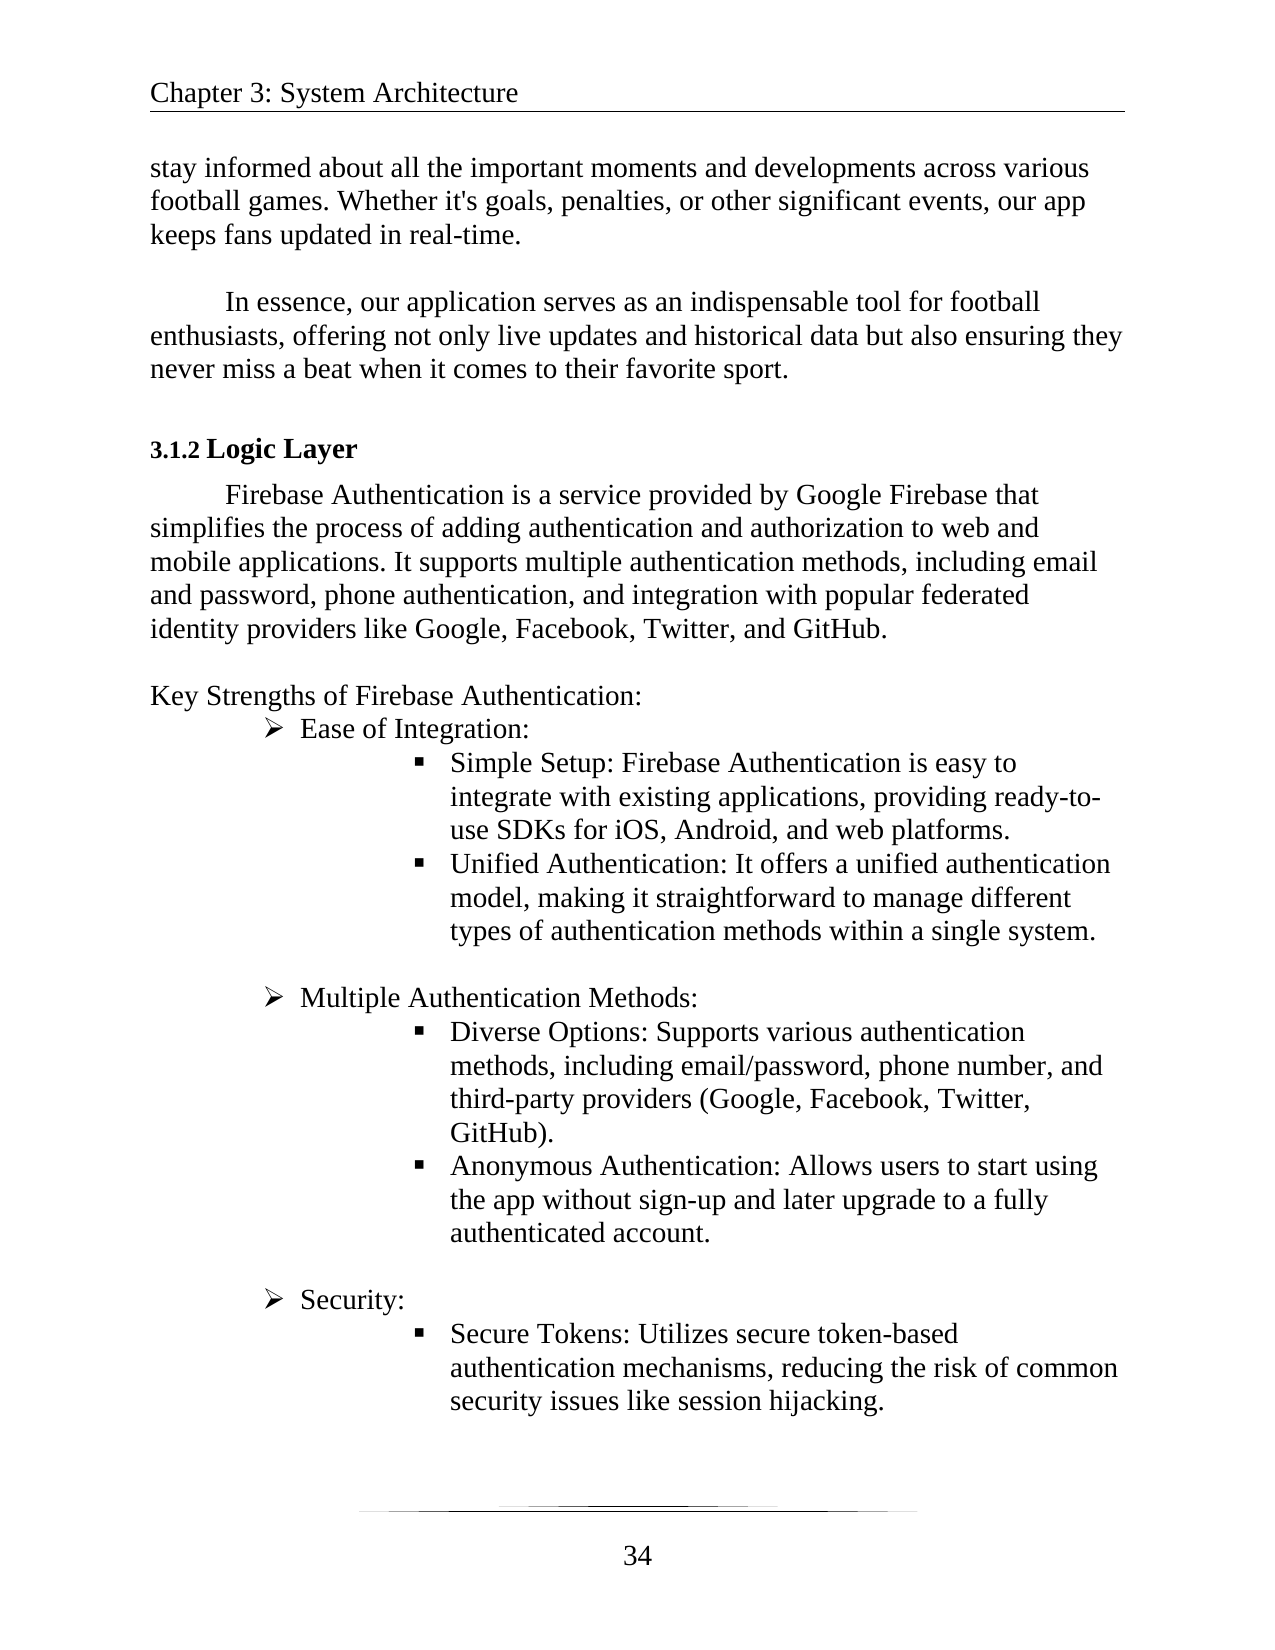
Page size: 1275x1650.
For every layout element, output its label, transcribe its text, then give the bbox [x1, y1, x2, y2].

list Ease of Integration: [262, 712, 1125, 745]
list Secure Tokens: Utilizes secure token-based authentication mechanisms, reducing the risk of common security issues like session hijacking. [412, 1316, 1125, 1417]
list Simple Setup: Firebase Authentication is easy to integrate with existing applications, providing ready-to-use SDKs for iOS, Android, and web platforms. [412, 745, 1125, 846]
list Anonymous Authentication: Allows users to start using the app without sign-up and later upgrade to a fully authenticated account. [412, 1148, 1125, 1249]
text In essence, our application serves as an indispensable tool for football enthusiasts, offering not only live updates and historical data but also ensuring they never miss a beat when it comes to their favorite sport. [150, 284, 1125, 385]
text Firebase Authentication is a service provided by Google Firebase that simplifies the process of adding authentication and authorization to web and mobile applications. It supports multiple authentication methods, including email and password, phone authentication, and integration with popular federated identity providers like Google, Facebook, Twitter, and GitHub. [150, 477, 1125, 644]
list Security: [262, 1282, 1125, 1316]
subtitle Logic Layer [150, 431, 1125, 464]
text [150, 150, 1125, 251]
list Diverse Options: Supports various authentication methods, including email/password, phone number, and third-party providers (Google, Facebook, Twitter, GitHub). [412, 1014, 1125, 1148]
list Unified Authentication: It offers a unified authentication model, making it straightforward to manage different types of authentication methods within a single system. [412, 846, 1125, 947]
text Key Strengths of Firebase Authentication: [150, 678, 1125, 712]
list Multiple Authentication Methods: [262, 980, 1125, 1014]
